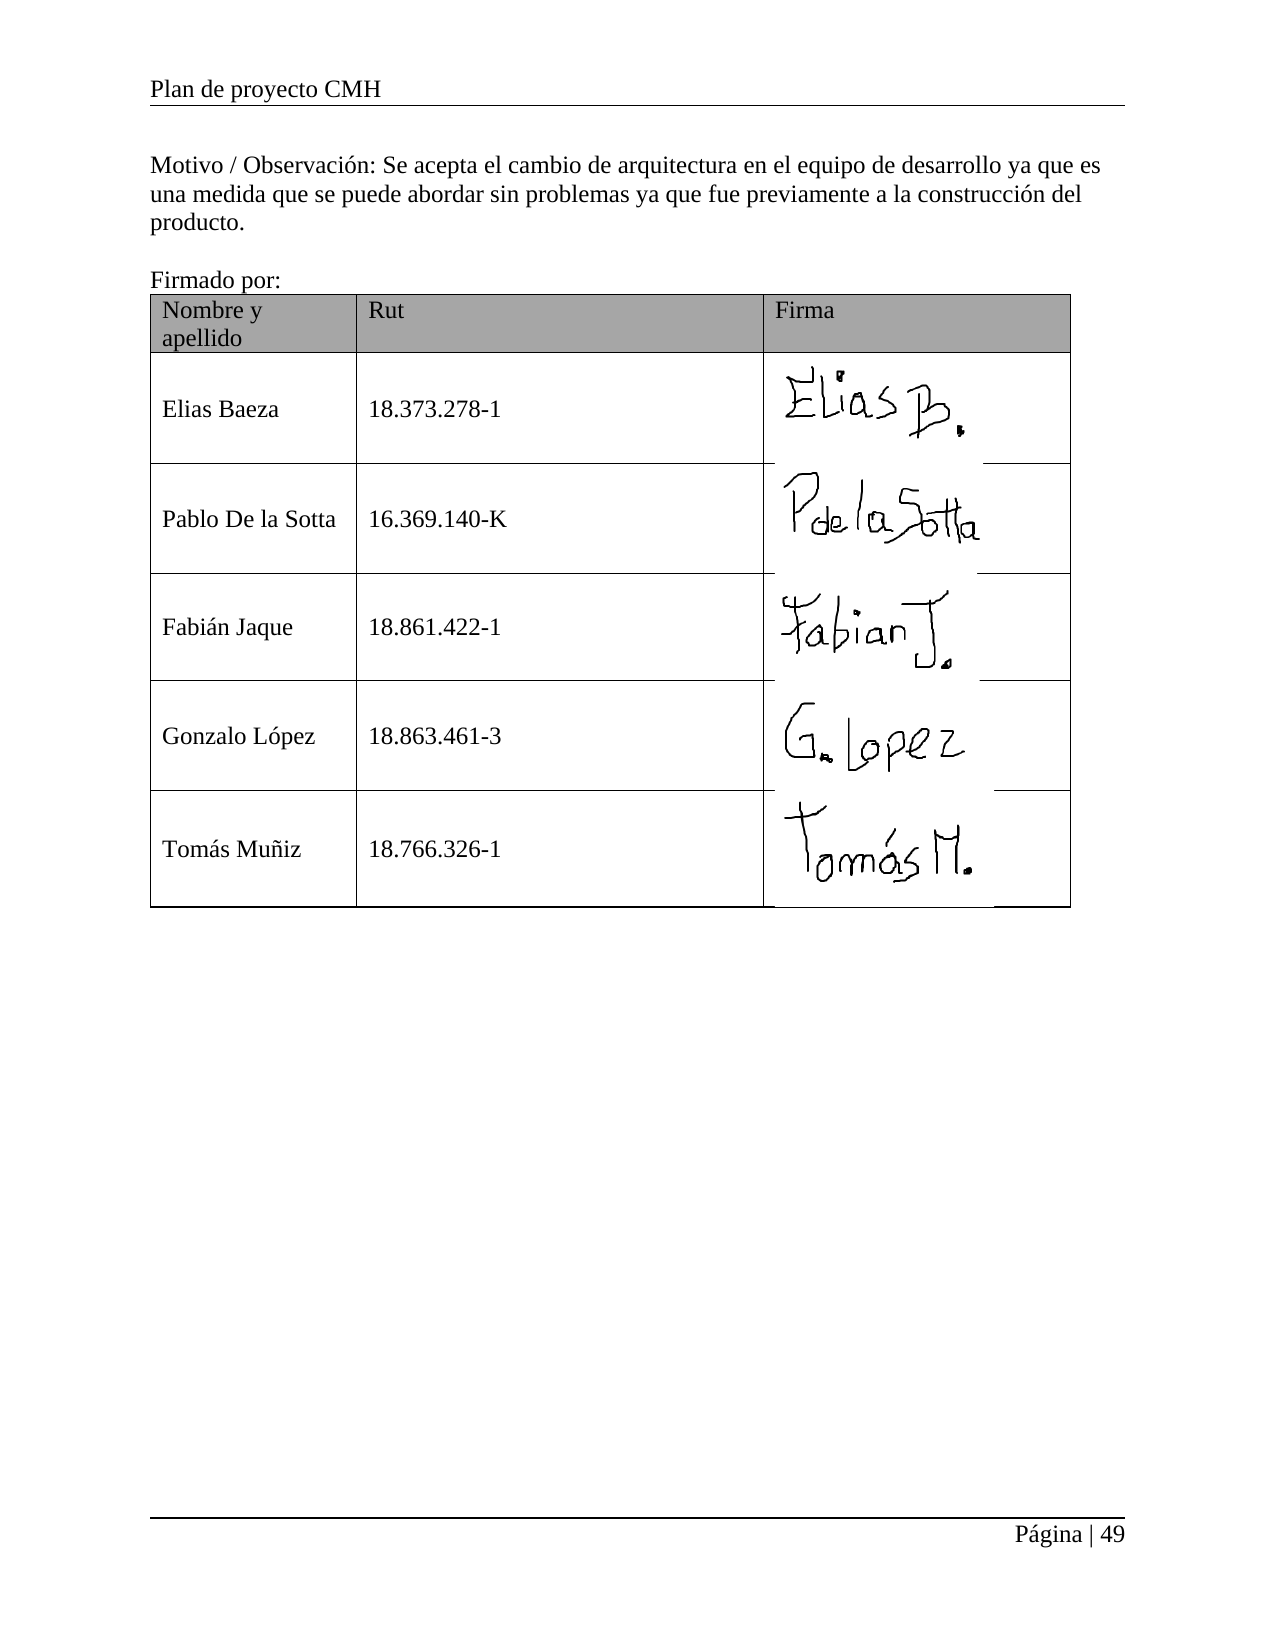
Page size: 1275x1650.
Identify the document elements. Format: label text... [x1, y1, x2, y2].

text Firmado por: [150, 265, 1125, 294]
table_cell [764, 574, 774, 680]
table_cell Elias Baeza [151, 353, 356, 463]
table_cell Pablo De la Sotta [151, 464, 356, 573]
table_cell Gonzalo López [151, 681, 356, 789]
table_cell 18.373.278-1 [357, 353, 763, 463]
table_cell [764, 681, 774, 789]
text Motivo / Observación: Se acepta el cambio de arquitectura en el equipo de desarrollo ya que es una medida que se puede abordar sin problemas ya que fue previamente a la construcción del producto. [150, 150, 1125, 236]
table_header Rut [357, 295, 763, 352]
table_cell [995, 791, 1070, 906]
table_cell [984, 353, 1070, 463]
table_cell [764, 791, 774, 906]
table_cell Fabián Jaque [151, 574, 356, 680]
table_cell [764, 353, 774, 463]
table_cell 18.863.461-3 [357, 681, 763, 789]
table_header Nombre y apellido [151, 295, 356, 352]
picture [774, 353, 995, 907]
table_cell [980, 464, 1070, 573]
table_cell 18.861.422-1 [357, 574, 763, 680]
table_header Firma [764, 295, 1070, 352]
table_cell 18.766.326-1 [357, 791, 763, 906]
table_cell [764, 464, 774, 573]
table_cell Tomás Muñiz [151, 791, 356, 906]
table_cell [980, 681, 1070, 789]
table_cell [978, 574, 1070, 680]
table_cell 16.369.140-K [357, 464, 763, 573]
